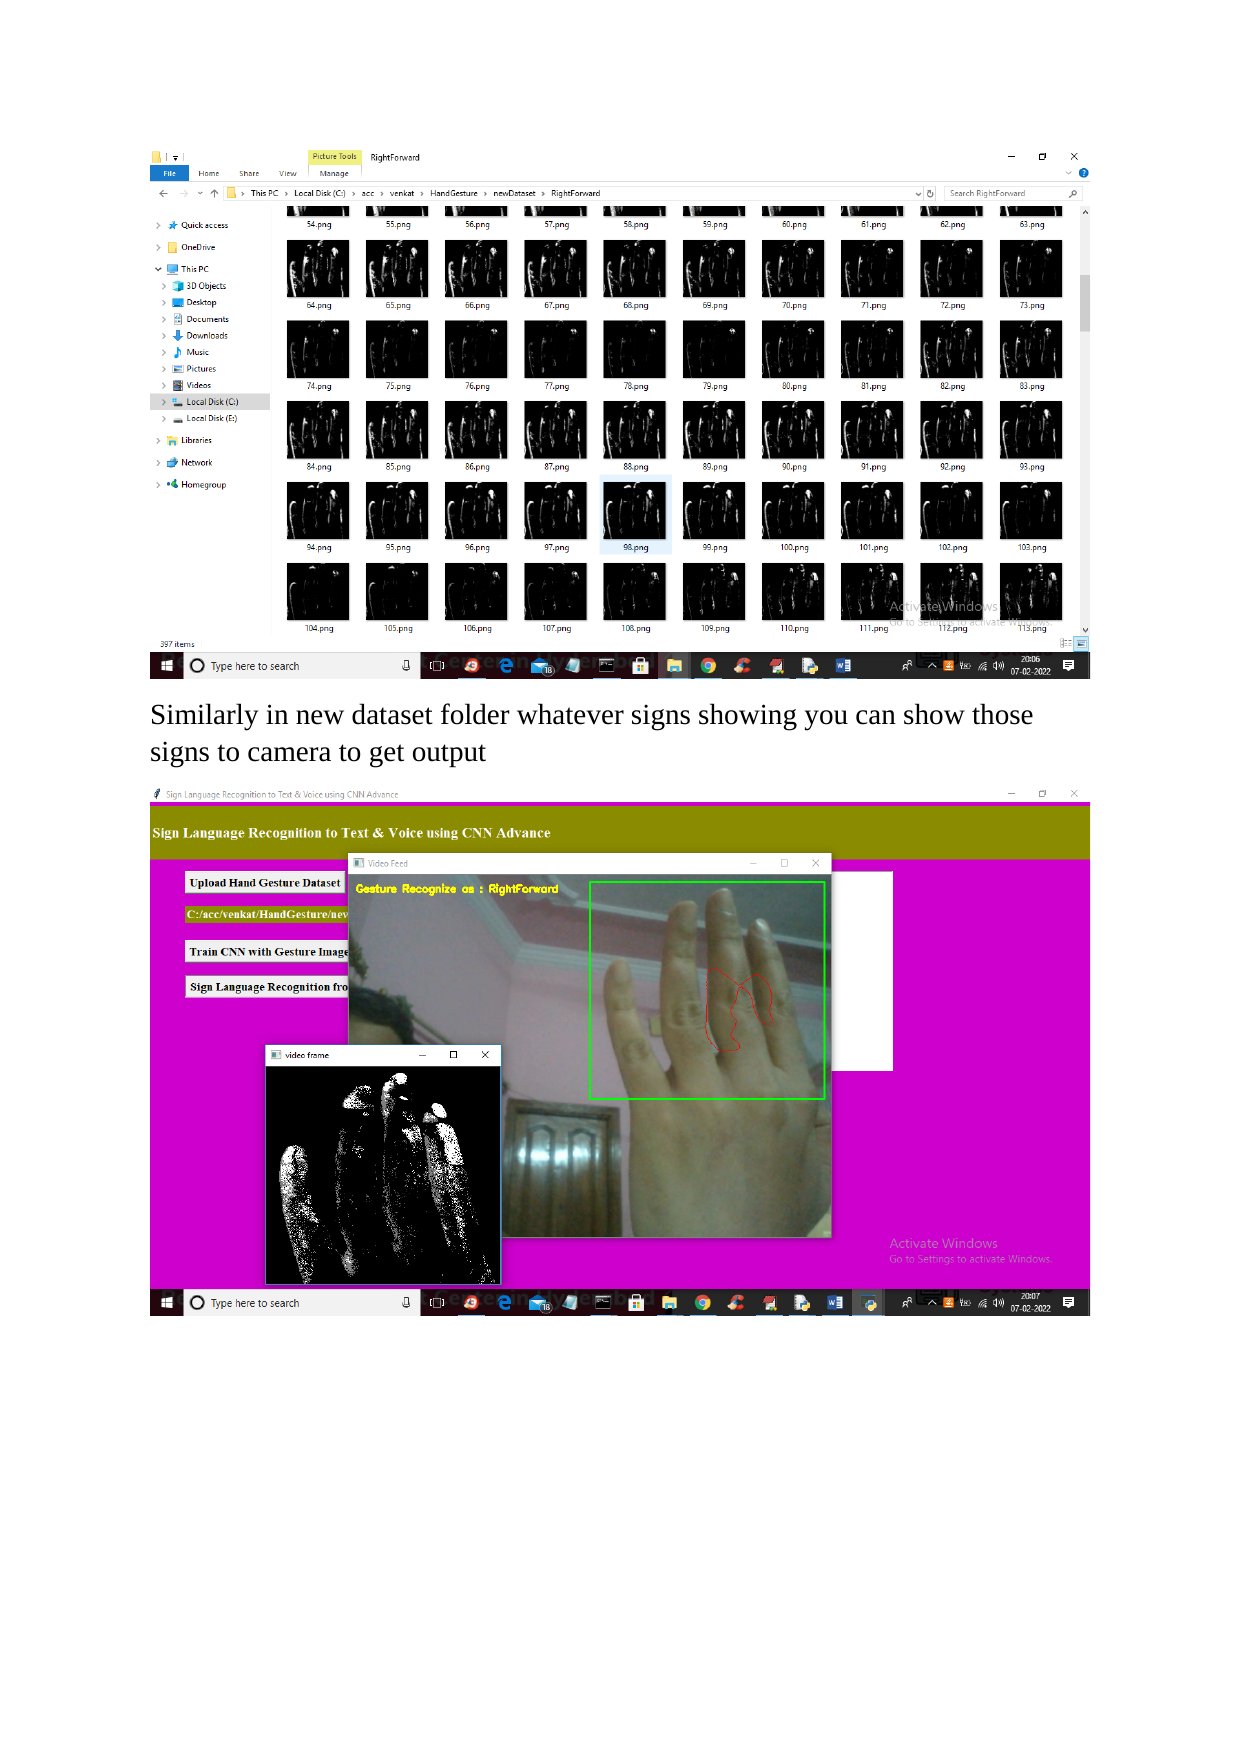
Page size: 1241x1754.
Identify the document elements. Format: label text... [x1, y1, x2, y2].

text Similarly in new dataset folder whatever signs showing you can show those signs to camera to get output [150, 697, 1090, 767]
picture [150, 150, 1091, 679]
picture [150, 786, 1091, 1316]
